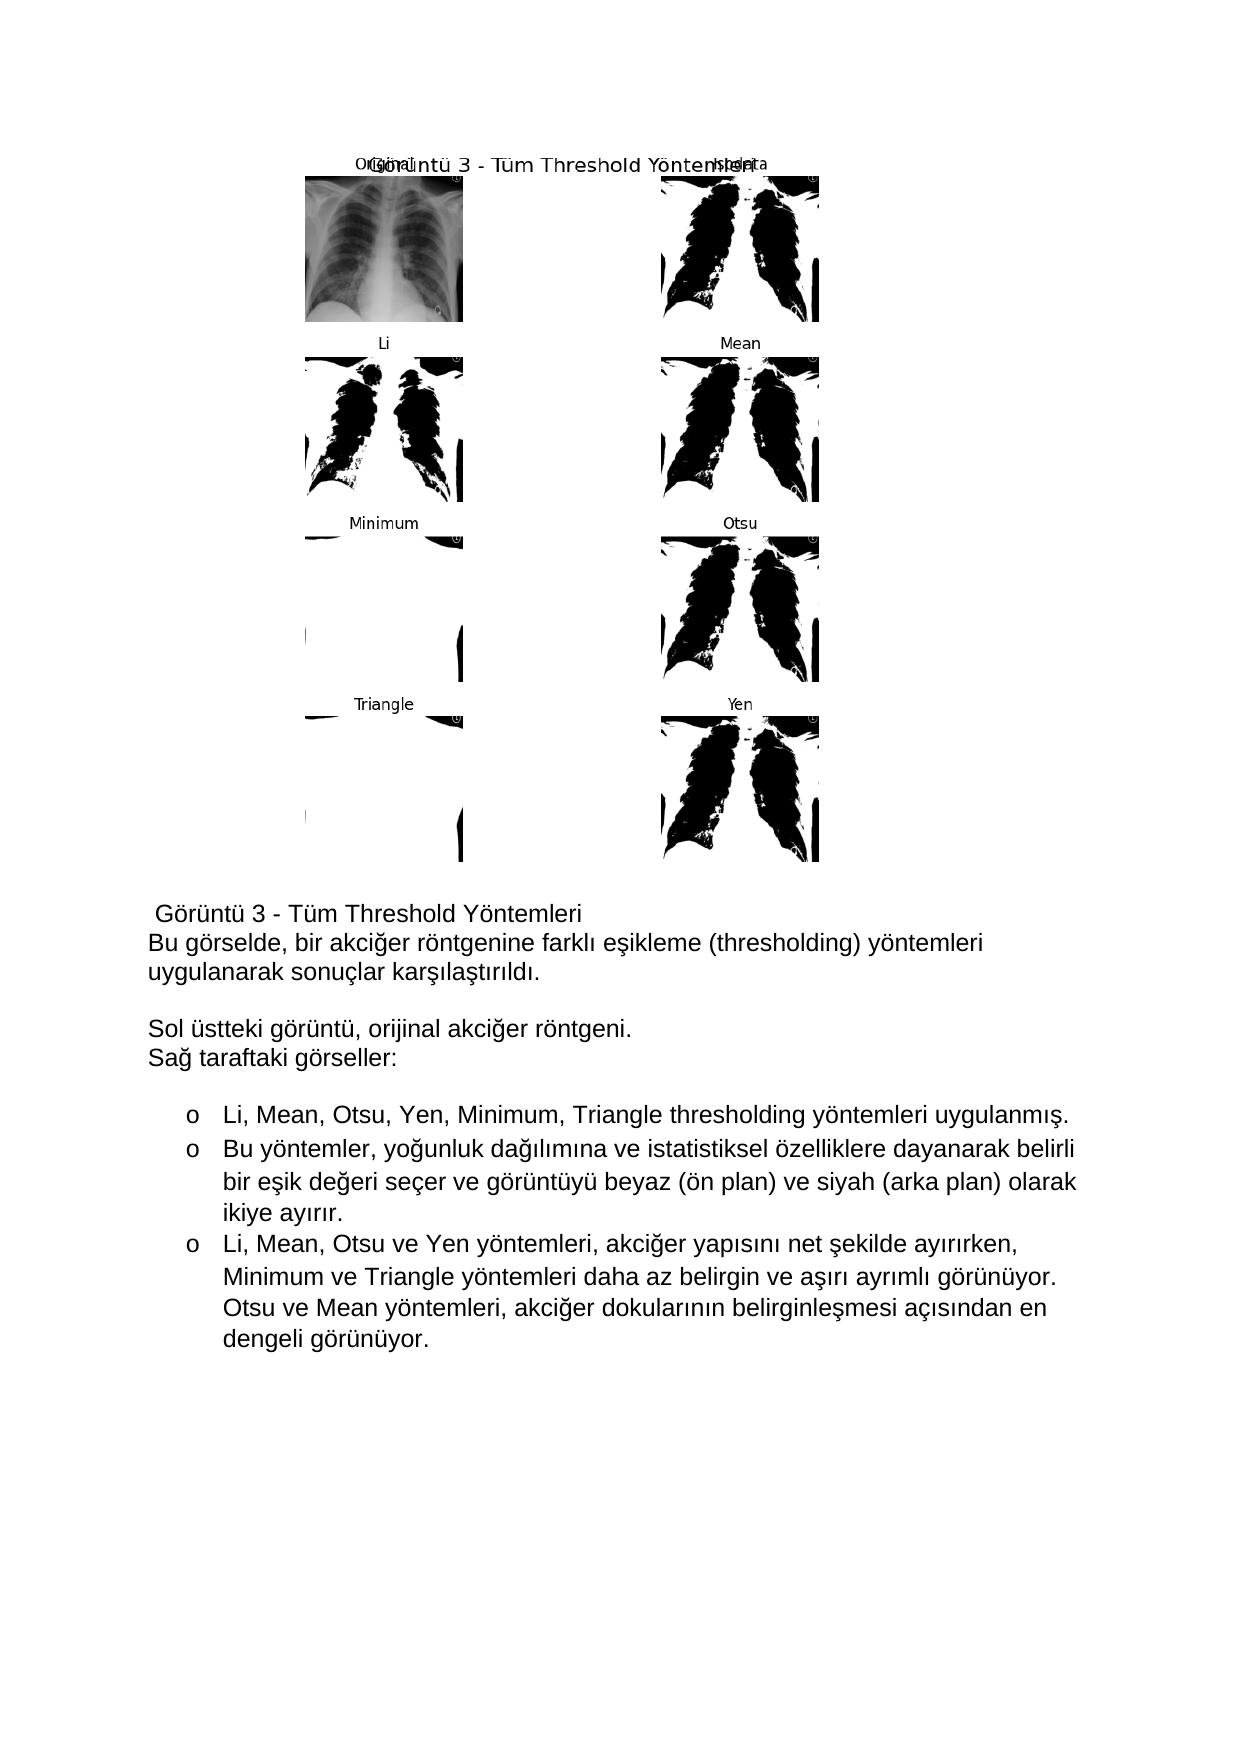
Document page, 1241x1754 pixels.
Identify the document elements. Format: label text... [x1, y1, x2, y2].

picture [295, 147, 828, 871]
text Bu görselde, bir akciğer röntgenine farklı eşikleme (thresholding) yöntemleri uygulanarak sonuçlar karşılaştırıldı. [148, 928, 1093, 986]
list Li, Mean, Otsu ve Yen yöntemleri, akciğer yapısını net şekilde ayırırken, Minimum ve Triangle yöntemleri daha az belirgin ve aşırı ayrımlı görünüyor. Otsu ve Mean yöntemleri, akciğer dokularının belirginleşmesi açısından en dengeli görünüyor. [185, 1229, 1093, 1353]
text Görüntü 3 - Tüm Threshold Yöntemleri [148, 899, 1093, 928]
list Li, Mean, Otsu, Yen, Minimum, Triangle thresholding yöntemleri uygulanmış. [185, 1101, 1093, 1131]
text Sol üstteki görüntü, orijinal akciğer röntgeni. [148, 1014, 1093, 1043]
list Bu yöntemler, yoğunluk dağılımına ve istatistiksel özelliklere dayanarak belirli bir eşik değeri seçer ve görüntüyü beyaz (ön plan) ve siyah (arka plan) olarak ikiye ayırır. [185, 1134, 1093, 1227]
text Sağ taraftaki görseller: [148, 1043, 1093, 1072]
